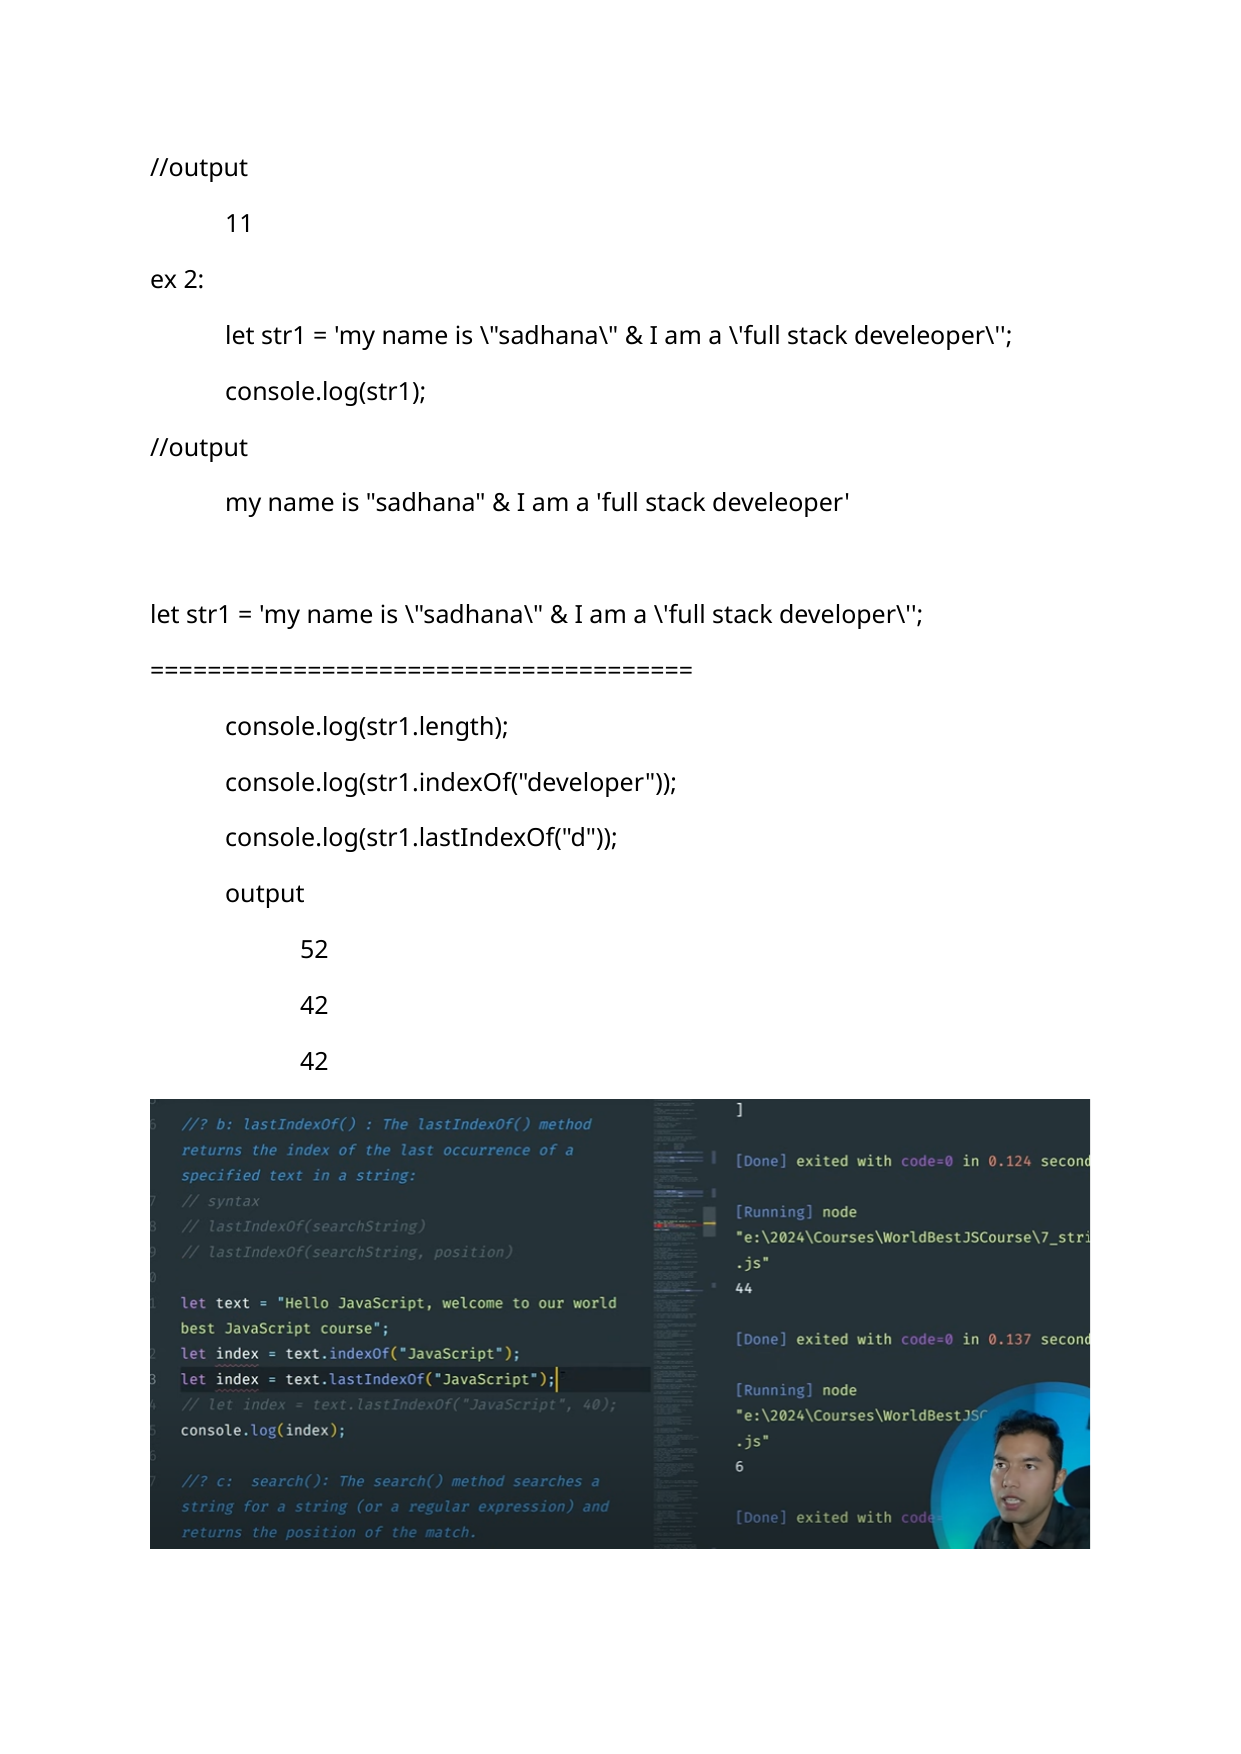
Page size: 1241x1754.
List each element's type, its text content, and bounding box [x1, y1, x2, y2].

text console.log(str1.indexOf("developer")); [225, 764, 1090, 798]
text console.log(str1); [225, 373, 1090, 407]
text 52 [300, 932, 1090, 966]
text my name is "sadhana" & I am a 'full stack develeoper' [150, 485, 1090, 519]
text 42 [300, 1043, 1090, 1077]
text output [225, 876, 1090, 910]
text //output [150, 429, 1090, 463]
text console.log(str1.length); [225, 708, 1090, 742]
text ====================================== [150, 652, 1090, 687]
text //output [150, 150, 1090, 184]
text let str1 = 'my name is \"sadhana\" & I am a \'full stack develeoper\''; [225, 317, 1090, 352]
text 11 [150, 206, 1090, 240]
text console.log(str1.lastIndexOf("d")); [225, 820, 1090, 854]
text 42 [300, 987, 1090, 1022]
text let str1 = 'my name is \"sadhana\" & I am a \'full stack developer\''; [150, 597, 1090, 631]
text ex 2: [150, 262, 1090, 296]
picture [150, 1099, 1091, 1549]
